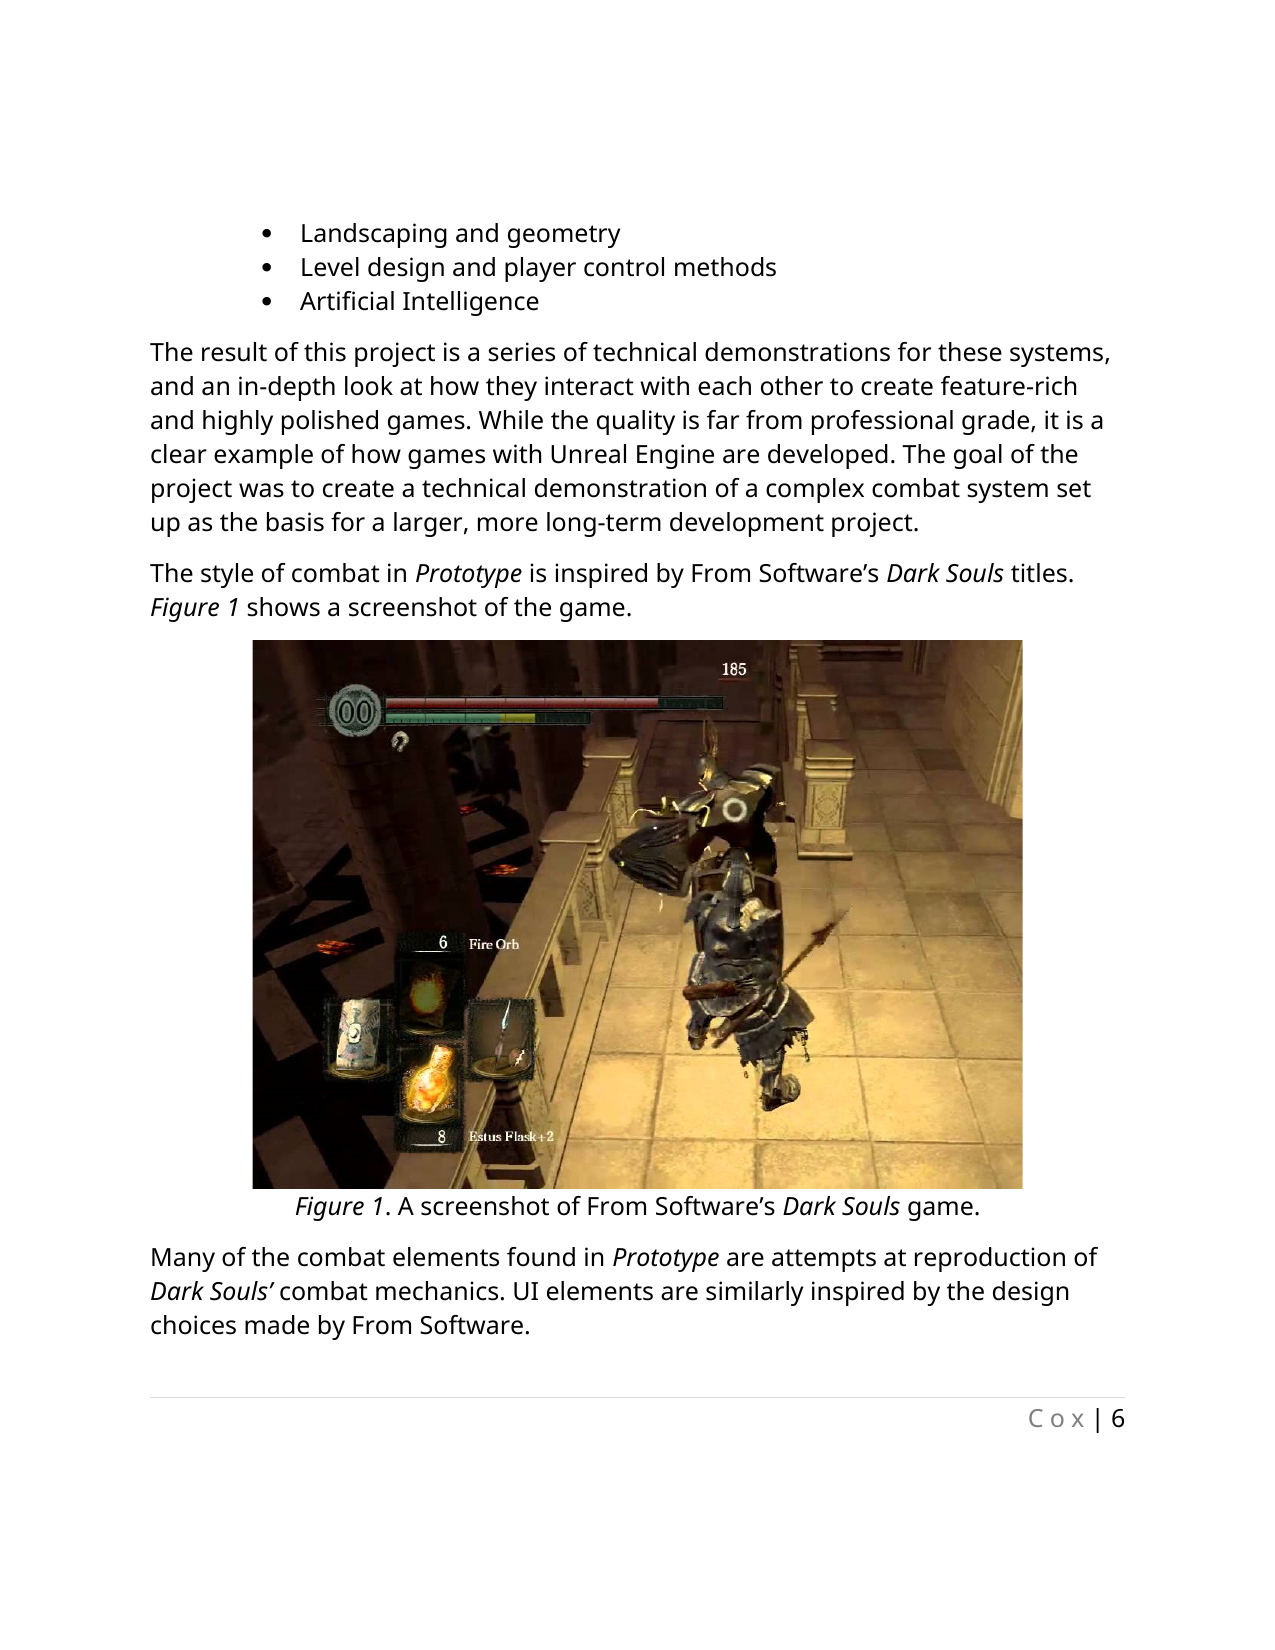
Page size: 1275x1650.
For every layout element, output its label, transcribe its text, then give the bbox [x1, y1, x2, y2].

text The style of combat in Prototype is inspired by From Software’s Dark Souls titles. Figure 1 shows a screenshot of the game. [150, 555, 1125, 623]
text Figure 1. A screenshot of From Software’s Dark Souls game. [150, 1189, 1125, 1223]
text Many of the combat elements found in Prototype are attempts at reproduction of Dark Souls’ combat mechanics. UI elements are similarly inspired by the design choices made by From Software. [150, 1239, 1125, 1342]
list Landscaping and geometry [262, 216, 1125, 249]
list Level design and player control methods [262, 249, 1125, 284]
text The result of this project is a series of technical demonstrations for these systems, and an in-depth look at how they interact with each other to create feature-rich and highly polished games. While the quality is far from professional grade, it is a clear example of how games with Unreal Engine are developed. The goal of the project was to create a technical demonstration of a complex combat system set up as the basis for a larger, more long-term development project. [150, 334, 1125, 539]
picture [252, 640, 1023, 1189]
list Artificial Intelligence [262, 284, 1125, 318]
